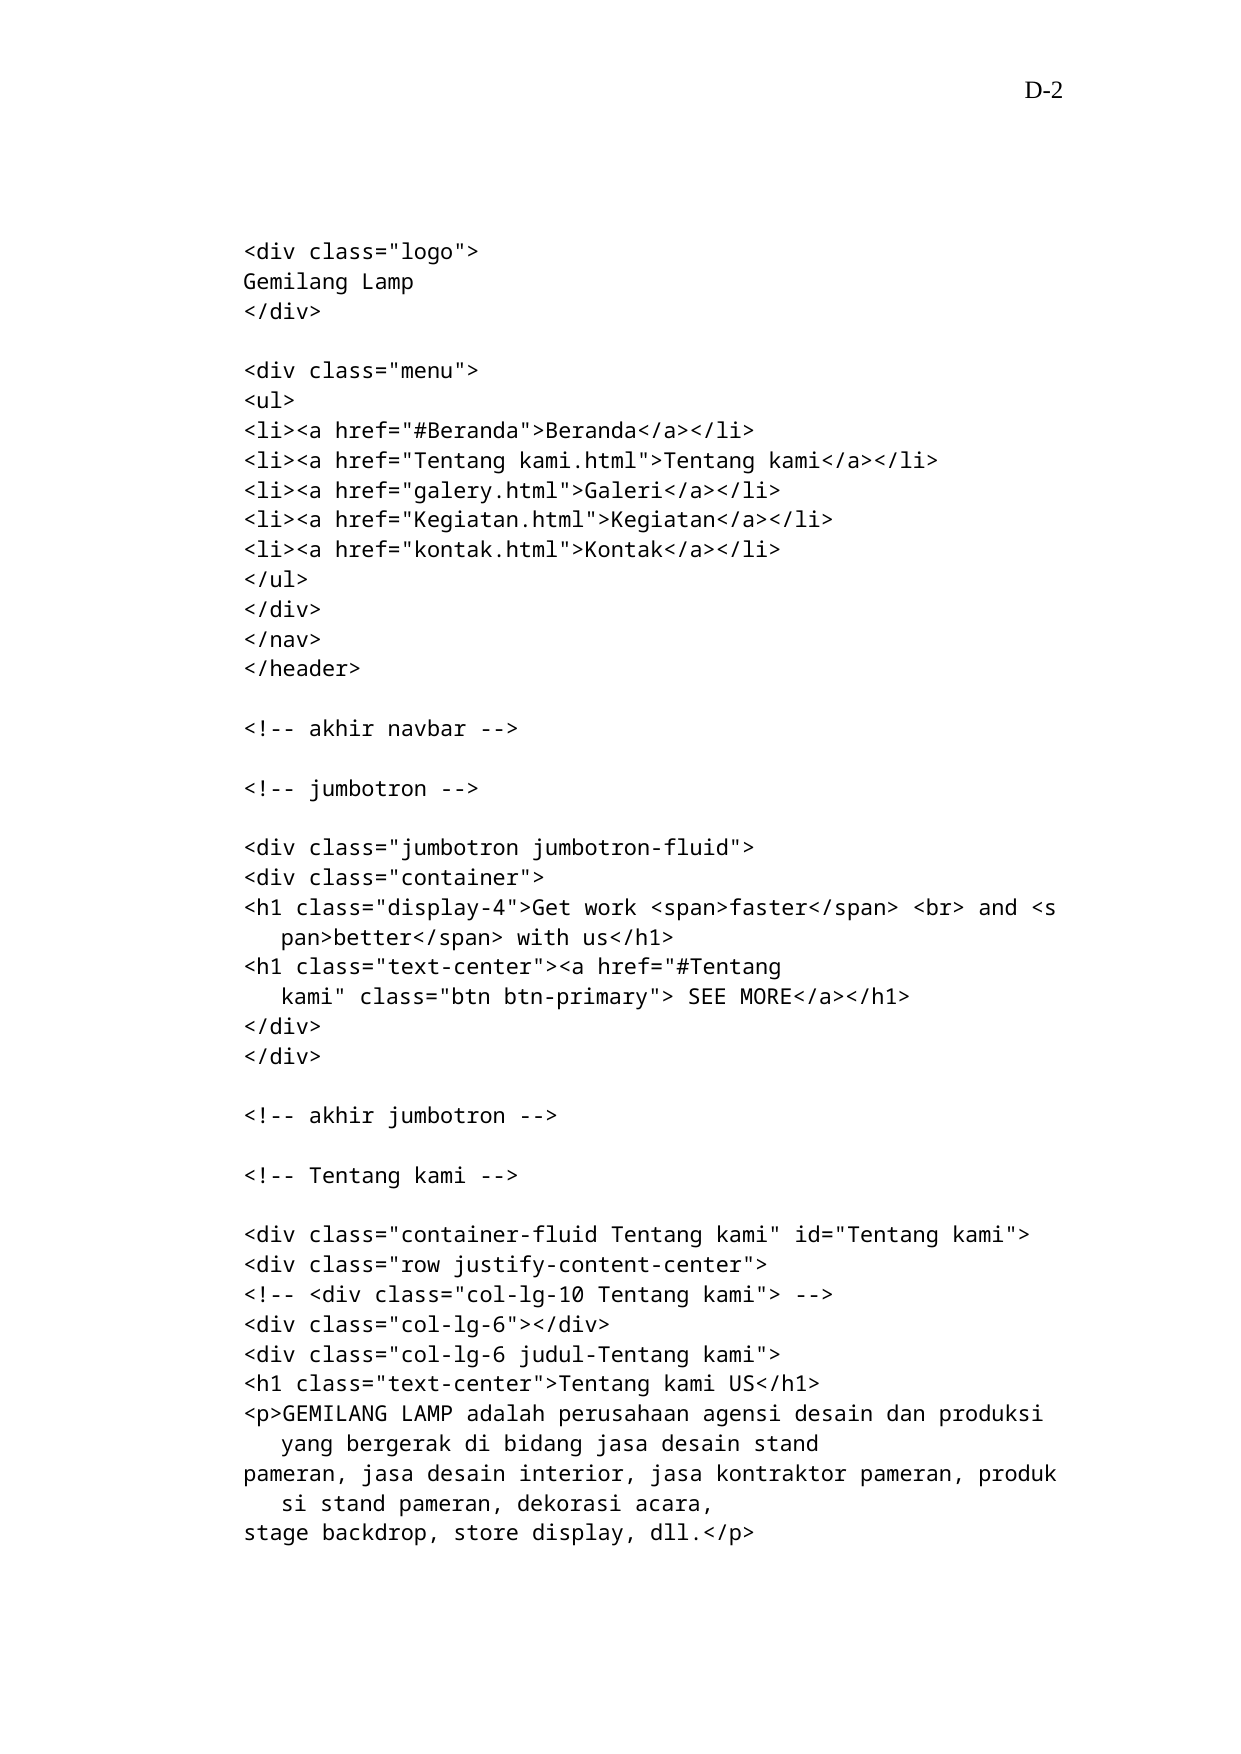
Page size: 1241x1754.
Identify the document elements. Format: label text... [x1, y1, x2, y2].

text <div class="menu"> [243, 355, 1063, 385]
text </div> [243, 1041, 1063, 1070]
text <li><a href="galery.html">Galeri</a></li> [243, 474, 1063, 504]
text <!-- <div class="col-lg-10 Tentang kami"> --> [243, 1279, 1063, 1309]
text <!-- akhir navbar --> [243, 713, 1063, 743]
text </nav> [243, 623, 1063, 653]
text pameran, jasa desain interior, jasa kontraktor pameran, produksi stand pameran, dekorasi acara, [243, 1458, 1063, 1517]
text <h1 class="text-center">Tentang kami US</h1> [243, 1368, 1063, 1398]
text <h1 class="display-4">Get work <span>faster</span> <br> and <span>better</span> with us</h1> [243, 892, 1063, 951]
text </div> [243, 594, 1063, 623]
text <div class="col-lg-6 judul-Tentang kami"> [243, 1338, 1063, 1368]
text <h1 class="text-center"><a href="#Tentang kami" class="btn btn-primary"> SEE MORE</a></h1> [243, 951, 1063, 1011]
text <!-- jumbotron --> [243, 772, 1063, 802]
text <div class="container-fluid Tentang kami" id="Tentang kami"> [243, 1219, 1063, 1249]
text <div class="container"> [243, 862, 1063, 892]
text <!-- akhir jumbotron --> [243, 1100, 1063, 1130]
text <ul> [243, 385, 1063, 415]
text <!-- Tentang kami --> [243, 1160, 1063, 1189]
text </ul> [243, 564, 1063, 594]
text <li><a href="Tentang kami.html">Tentang kami</a></li> [243, 445, 1063, 474]
text </header> [243, 653, 1063, 683]
text <div class="logo"> [243, 236, 1063, 266]
text stage backdrop, store display, dll.</p> [243, 1517, 1063, 1547]
text <div class="row justify-content-center"> [243, 1249, 1063, 1279]
text <p>GEMILANG LAMP adalah perusahaan agensi desain dan produksi yang bergerak di bidang jasa desain stand [243, 1398, 1063, 1458]
text <li><a href="#Beranda">Beranda</a></li> [243, 415, 1063, 445]
text <li><a href="Kegiatan.html">Kegiatan</a></li> [243, 504, 1063, 534]
text <div class="col-lg-6"></div> [243, 1309, 1063, 1338]
text </div> [243, 1011, 1063, 1041]
text <li><a href="kontak.html">Kontak</a></li> [243, 534, 1063, 564]
text <div class="jumbotron jumbotron-fluid"> [243, 832, 1063, 862]
text Gemilang Lamp [243, 266, 1063, 296]
text </div> [243, 296, 1063, 326]
